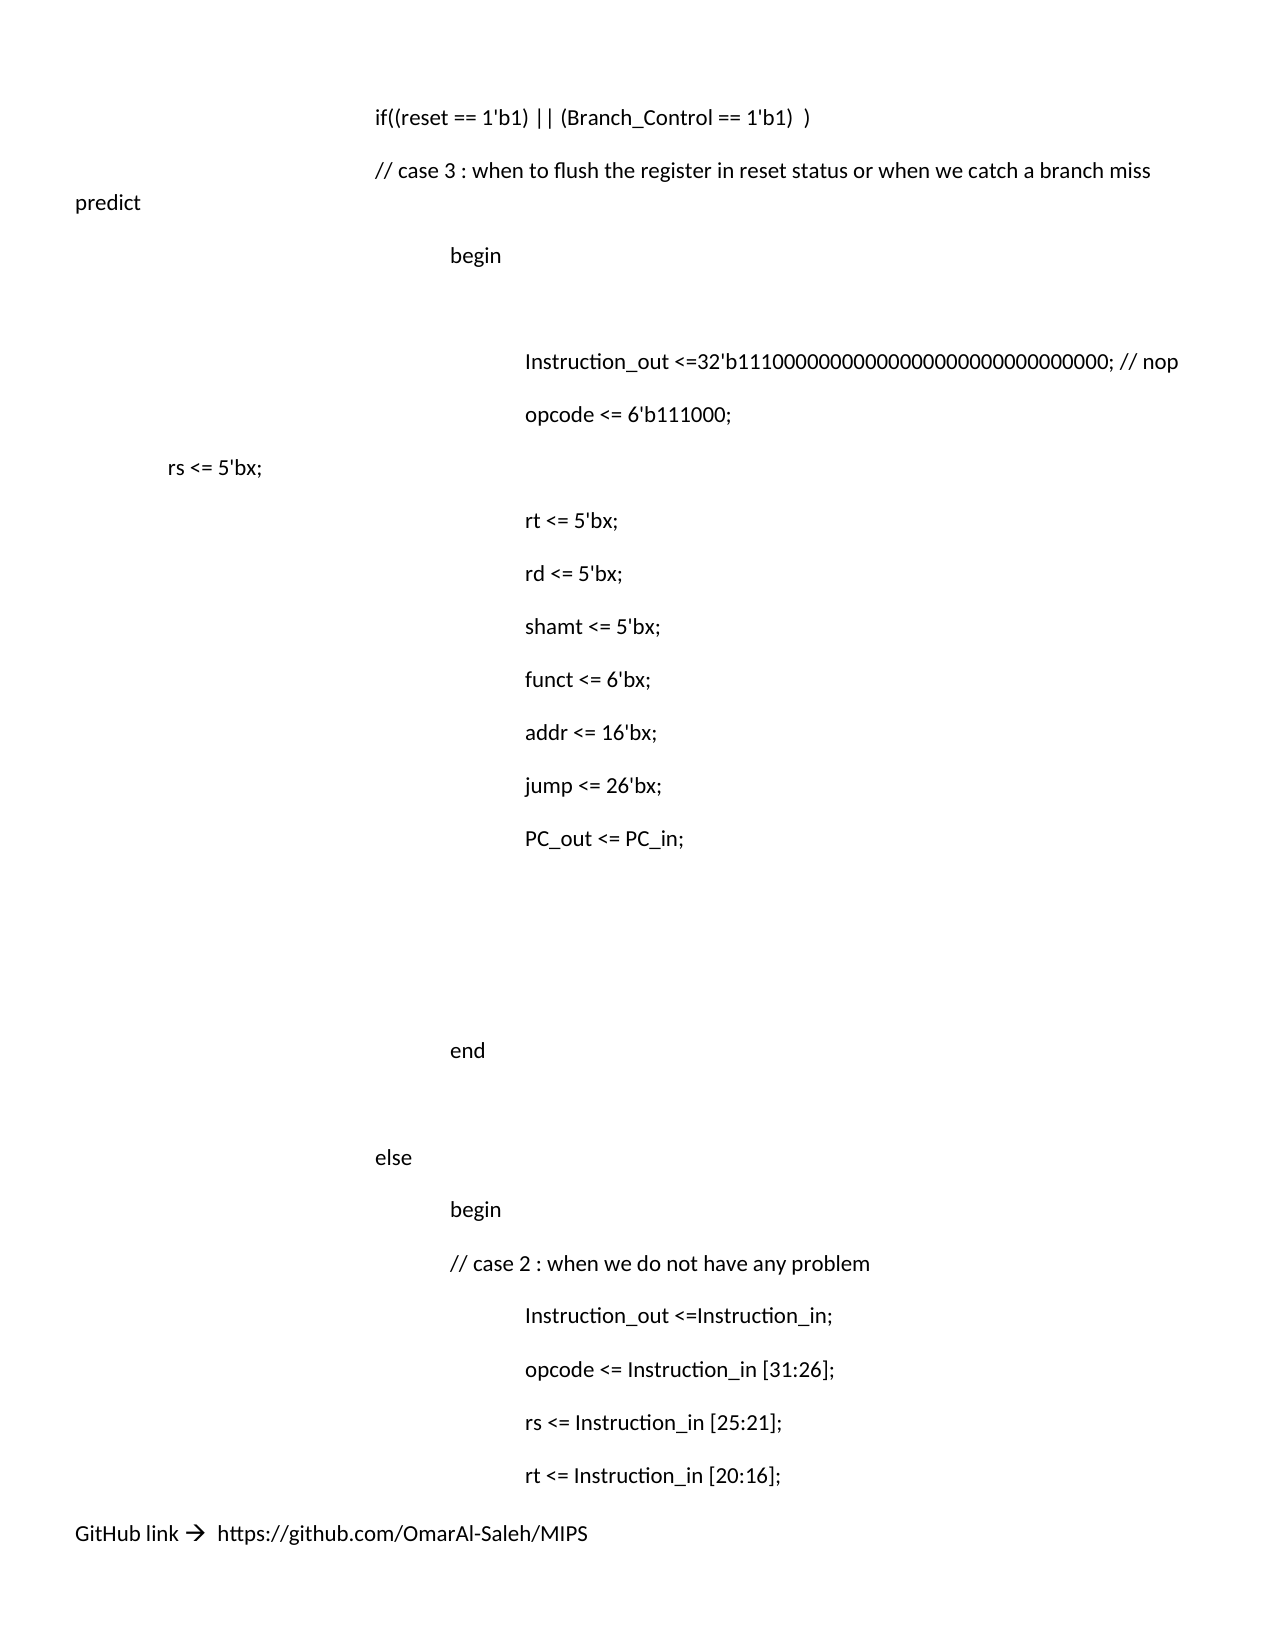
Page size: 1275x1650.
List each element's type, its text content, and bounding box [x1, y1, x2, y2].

text opcode <= 6'b111000; [75, 400, 1200, 428]
text end [75, 1037, 1200, 1064]
text Instruction_out <=32'b11100000000000000000000000000000; // nop [75, 347, 1200, 375]
text rs <= Instruction_in [25:21]; [75, 1408, 1200, 1436]
text else [75, 1143, 1200, 1171]
text jump <= 26'bx; [75, 771, 1200, 799]
text // case 2 : when we do not have any problem [75, 1249, 1200, 1277]
text rs <= 5'bx; [75, 453, 1200, 481]
text addr <= 16'bx; [75, 718, 1200, 746]
text if((reset == 1'b1) || (Branch_Control == 1'b1) ) [75, 103, 1200, 131]
text shamt <= 5'bx; [75, 612, 1200, 640]
text rt <= Instruction_in [20:16]; [75, 1461, 1200, 1489]
text funct <= 6'bx; [75, 665, 1200, 693]
text PC_out <= PC_in; [75, 824, 1200, 852]
text Instruction_out <=Instruction_in; [75, 1302, 1200, 1330]
text rd <= 5'bx; [75, 559, 1200, 587]
text begin [75, 241, 1200, 269]
text rt <= 5'bx; [75, 506, 1200, 534]
text begin [75, 1196, 1200, 1224]
text // case 3 : when to flush the register in reset status or when we catch a branch miss predict [75, 156, 1200, 216]
text opcode <= Instruction_in [31:26]; [75, 1355, 1200, 1383]
